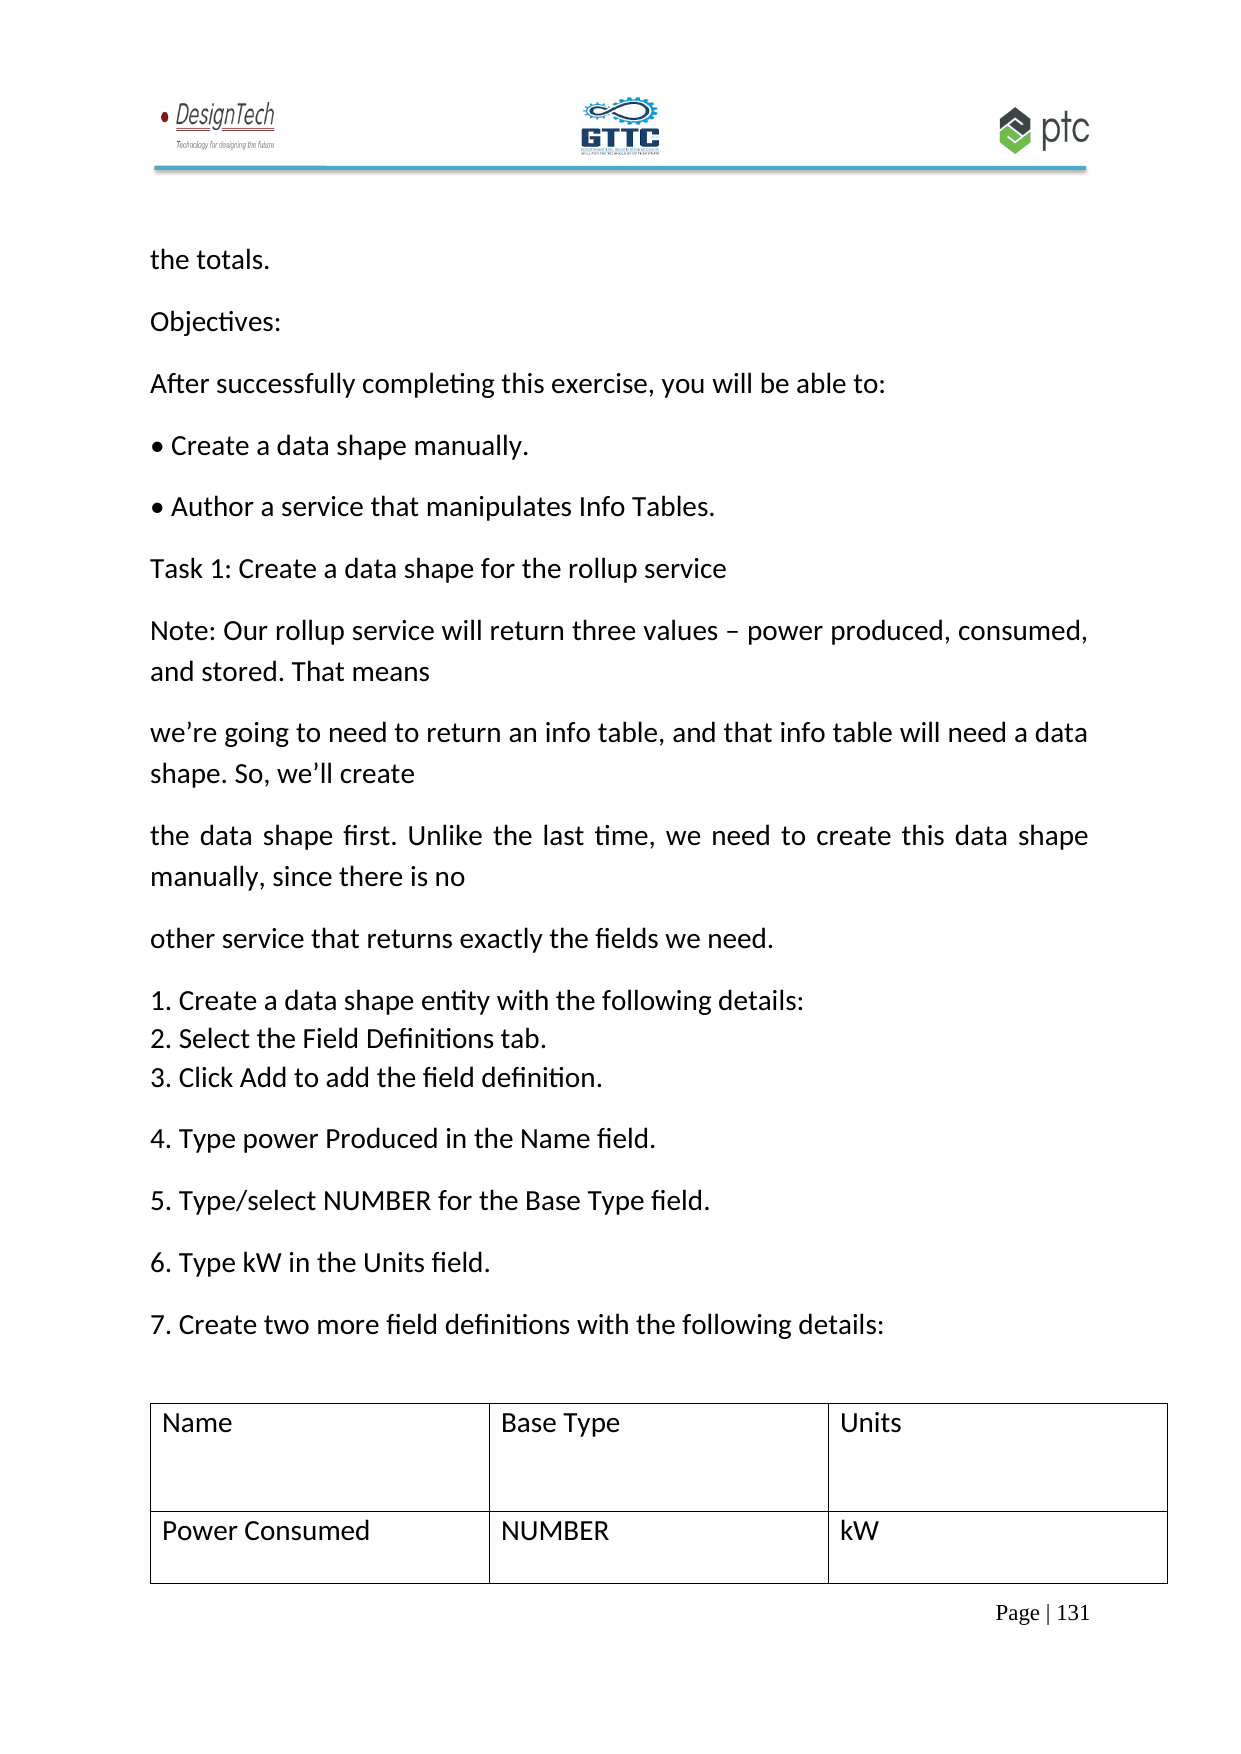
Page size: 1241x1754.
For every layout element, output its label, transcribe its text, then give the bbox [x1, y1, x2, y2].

text After successfully completing this exercise, you will be able to: [150, 365, 1090, 400]
text 3. Click Add to add the field definition. [150, 1059, 1090, 1094]
text 1. Create a data shape entity with the following details: [150, 982, 1090, 1017]
table_cell kW [829, 1512, 1167, 1583]
text Task 1: Create a data shape for the rollup service [150, 550, 1090, 586]
text 7. Create two more field definitions with the following details: [150, 1306, 1090, 1341]
text 6. Type kW in the Units field. [150, 1244, 1090, 1279]
table_cell NUMBER [490, 1512, 828, 1583]
text the data shape first. Unlike the last time, we need to create this data shape manually, since there is no [150, 817, 1090, 894]
text • Author a service that manipulates Info Tables. [150, 488, 1090, 524]
text we’re going to need to return an info table, and that info table will need a data shape. So, we’ll create [150, 714, 1090, 791]
text Note: Our rollup service will return three values – power produced, consumed, and stored. That means [150, 612, 1090, 688]
text Objectives: [150, 303, 1090, 339]
text 2. Select the Field Definitions tab. [150, 1020, 1090, 1056]
text other service that returns exactly the fields we need. [150, 920, 1090, 956]
text the totals. [150, 241, 1090, 277]
picture [150, 86, 1091, 177]
table_header Units [829, 1404, 1167, 1511]
text 5. Type/select NUMBER for the Base Type field. [150, 1182, 1090, 1218]
table_header Base Type [490, 1404, 828, 1511]
text 4. Type power Produced in the Name field. [150, 1120, 1090, 1156]
text • Create a data shape manually. [150, 427, 1090, 462]
table_cell Power Consumed [151, 1512, 489, 1583]
table_header Name [151, 1404, 489, 1511]
